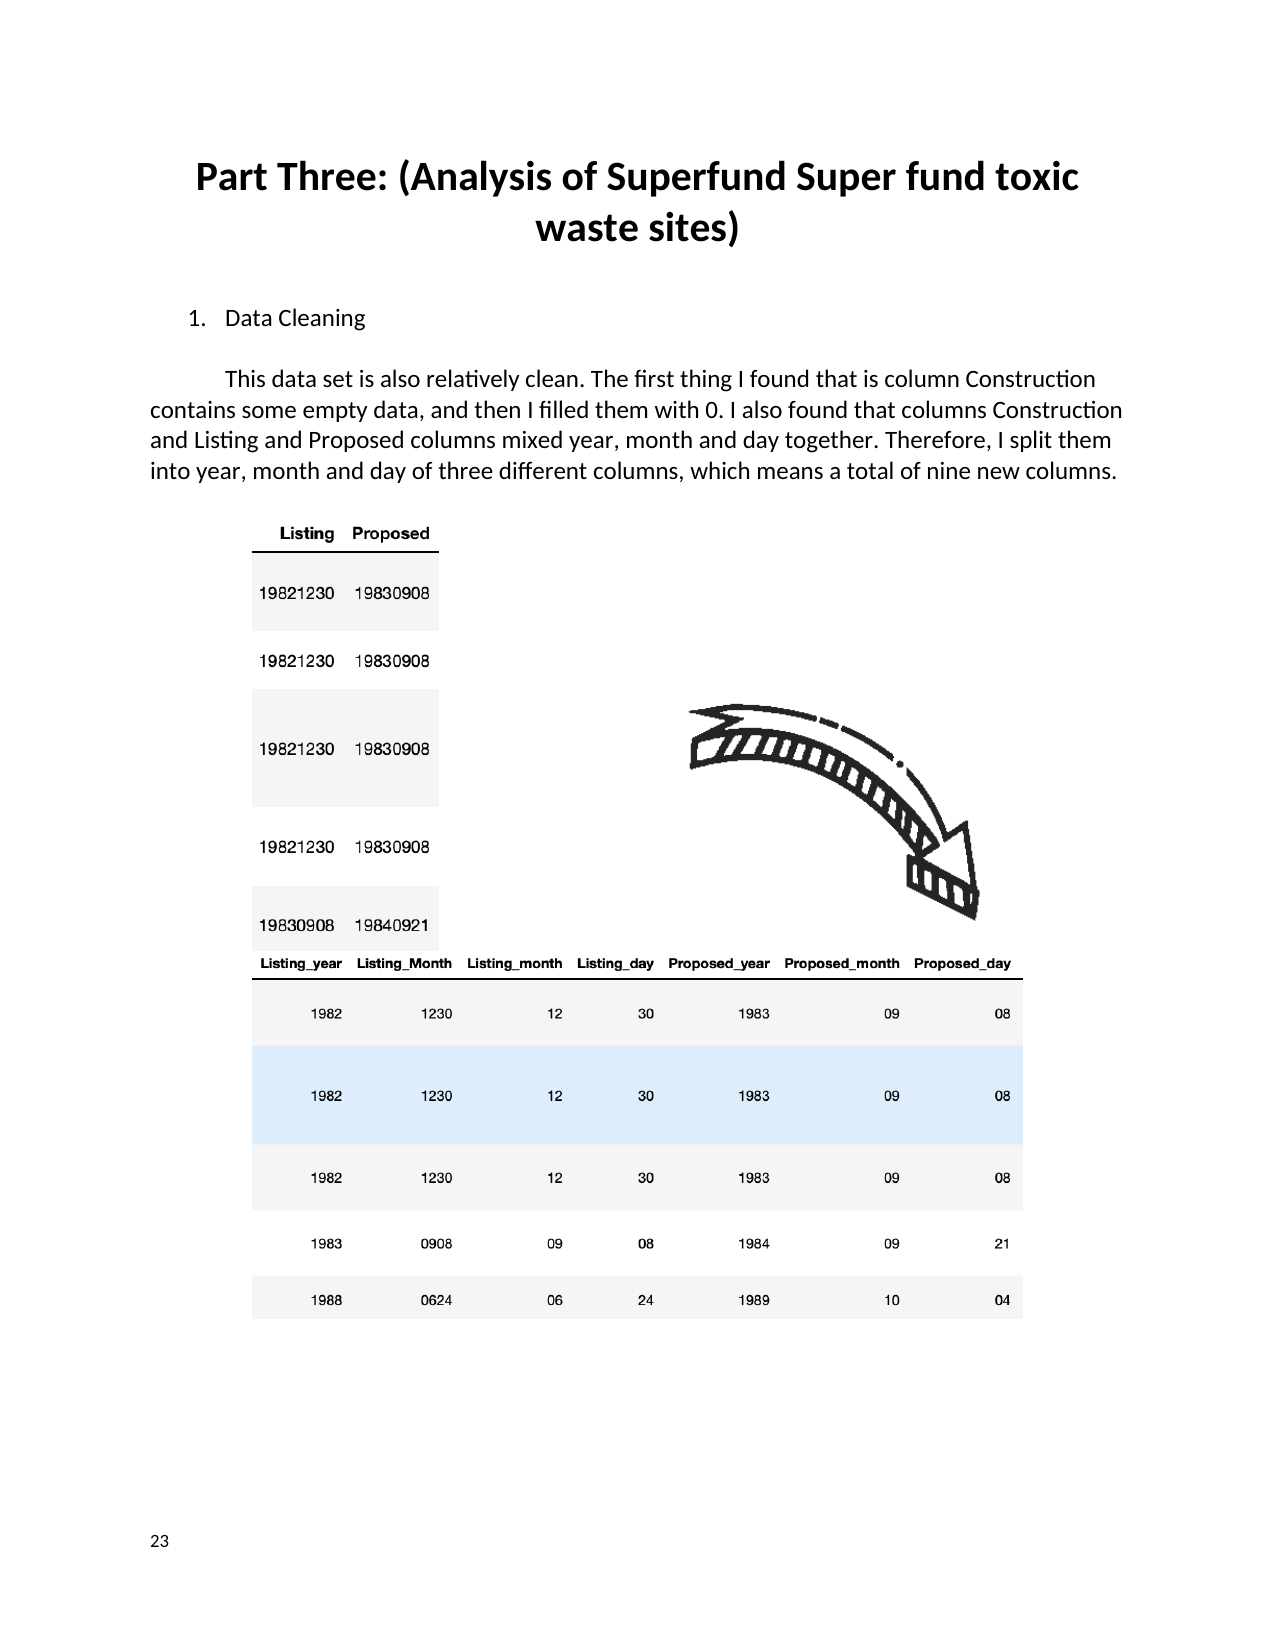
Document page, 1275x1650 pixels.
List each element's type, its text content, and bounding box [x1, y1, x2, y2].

list Data Cleaning [187, 302, 1125, 333]
picture [251, 516, 1023, 1319]
text This data set is also relatively clean. The first thing I found that is column Construction contains some empty data, and then I filled them with 0. I also found that columns Construction and Listing and Proposed columns mixed year, month and day together. Therefore, I split them into year, month and day of three different columns, which means a total of nine new columns. [150, 363, 1125, 486]
text Part Three: (Analysis of Superfund Super fund toxic waste sites) [150, 150, 1125, 252]
